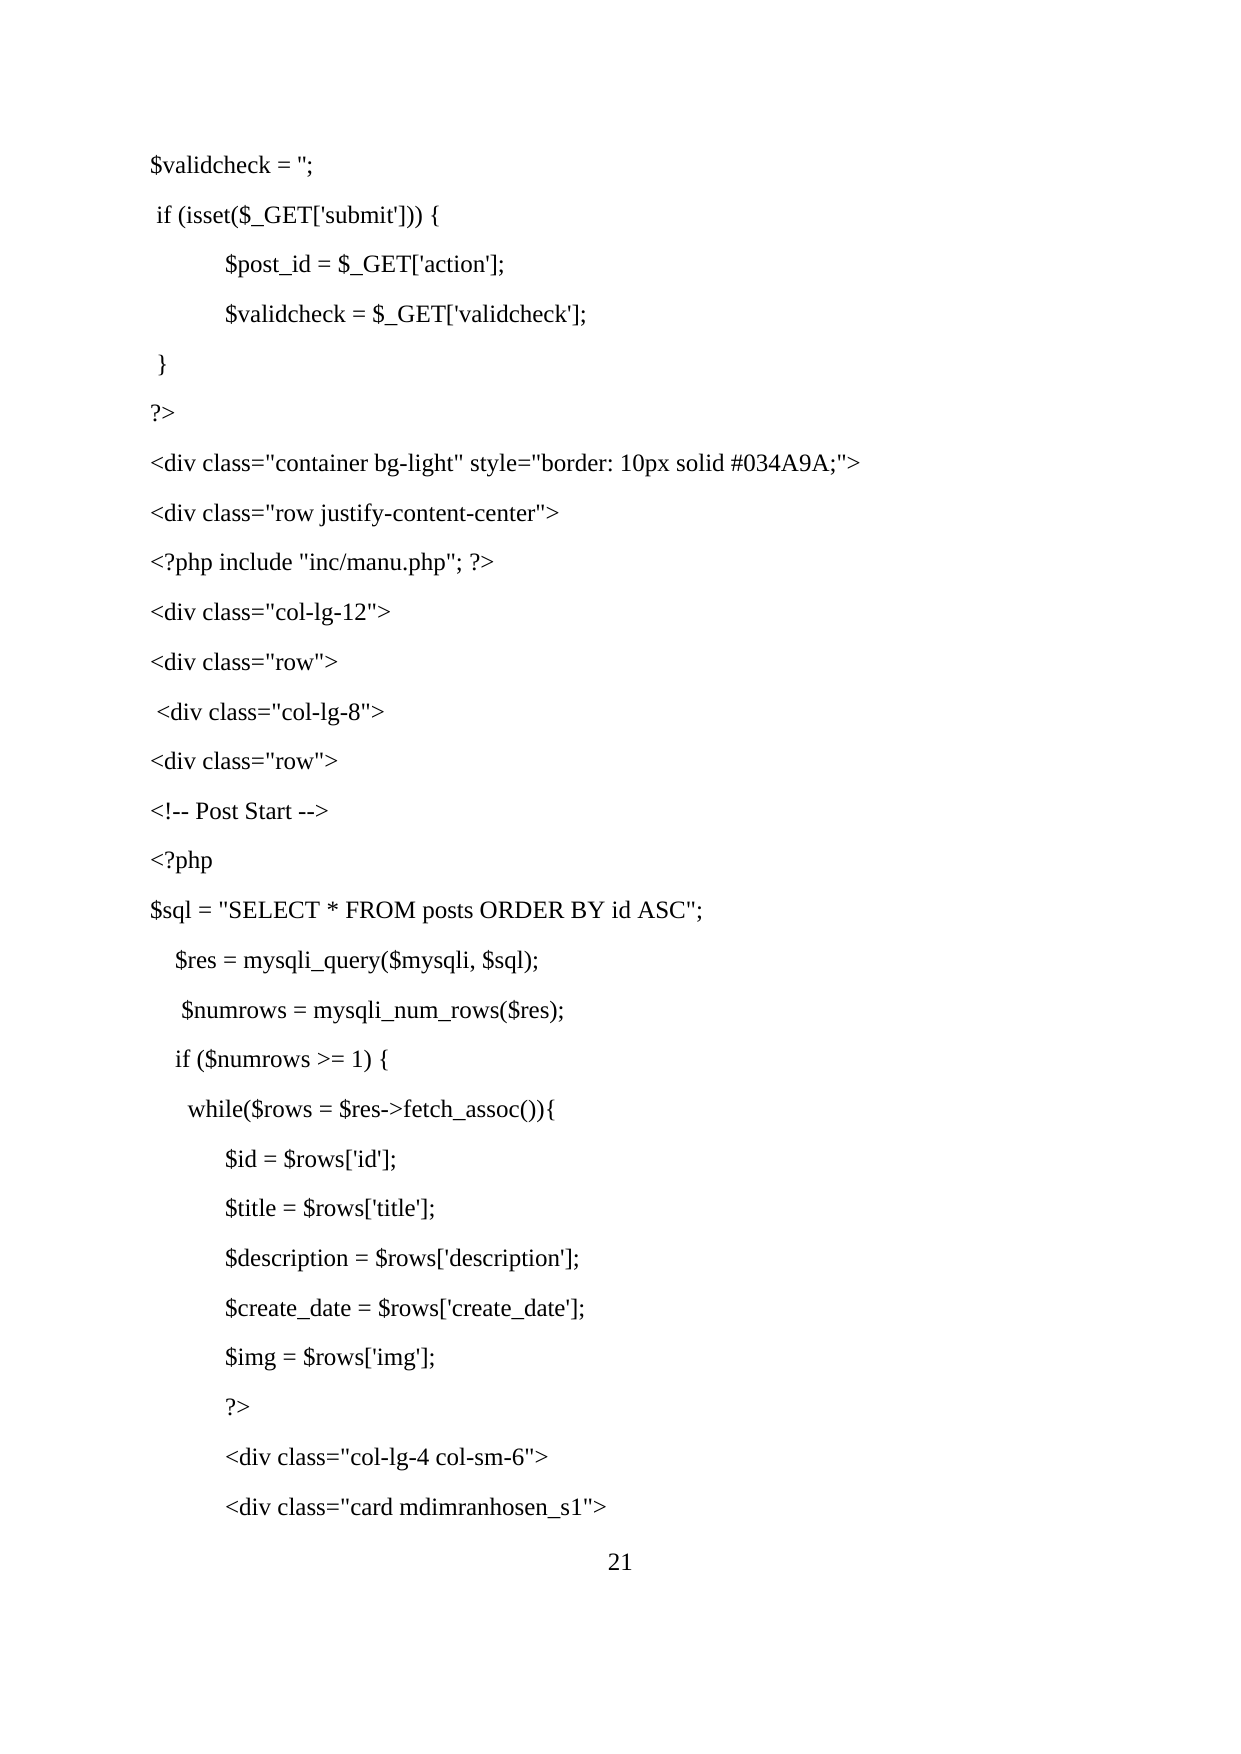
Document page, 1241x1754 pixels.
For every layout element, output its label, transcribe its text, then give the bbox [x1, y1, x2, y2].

text $res = mysqli_query($mysqli, $sql); [150, 945, 1090, 974]
text <?php [150, 846, 1090, 874]
text $title = $rows['title']; [150, 1193, 1090, 1222]
text <div class="col-lg-4 col-sm-6"> [150, 1442, 1090, 1471]
text while($rows = $res->fetch_assoc()){ [150, 1094, 1090, 1123]
text $numrows = mysqli_num_rows($res); [150, 995, 1090, 1023]
text $validcheck = ''; [150, 150, 1090, 179]
text <div class="col-lg-8"> [150, 697, 1090, 725]
text } [150, 349, 1090, 377]
text <?php include "inc/manu.php"; ?> [150, 547, 1090, 576]
text <div class="row justify-content-center"> [150, 498, 1090, 527]
text $description = $rows['description']; [150, 1243, 1090, 1272]
text <!-- Post Start --> [150, 796, 1090, 825]
text <div class="row"> [150, 746, 1090, 775]
text $validcheck = $_GET['validcheck']; [150, 299, 1090, 328]
text $post_id = $_GET['action']; [150, 249, 1090, 278]
text <div class="row"> [150, 647, 1090, 676]
text $create_date = $rows['create_date']; [150, 1293, 1090, 1322]
text ?> [150, 1392, 1090, 1421]
text ?> [150, 398, 1090, 427]
text <div class="card mdimranhosen_s1"> [150, 1492, 1090, 1520]
text <div class="container bg-light" style="border: 10px solid #034A9A;"> [150, 448, 1090, 477]
text $id = $rows['id']; [150, 1144, 1090, 1172]
text if (isset($_GET['submit'])) { [150, 200, 1090, 228]
text <div class="col-lg-12"> [150, 597, 1090, 626]
text $img = $rows['img']; [150, 1342, 1090, 1371]
text if ($numrows >= 1) { [150, 1044, 1090, 1073]
text $sql = "SELECT * FROM posts ORDER BY id ASC"; [150, 895, 1090, 924]
